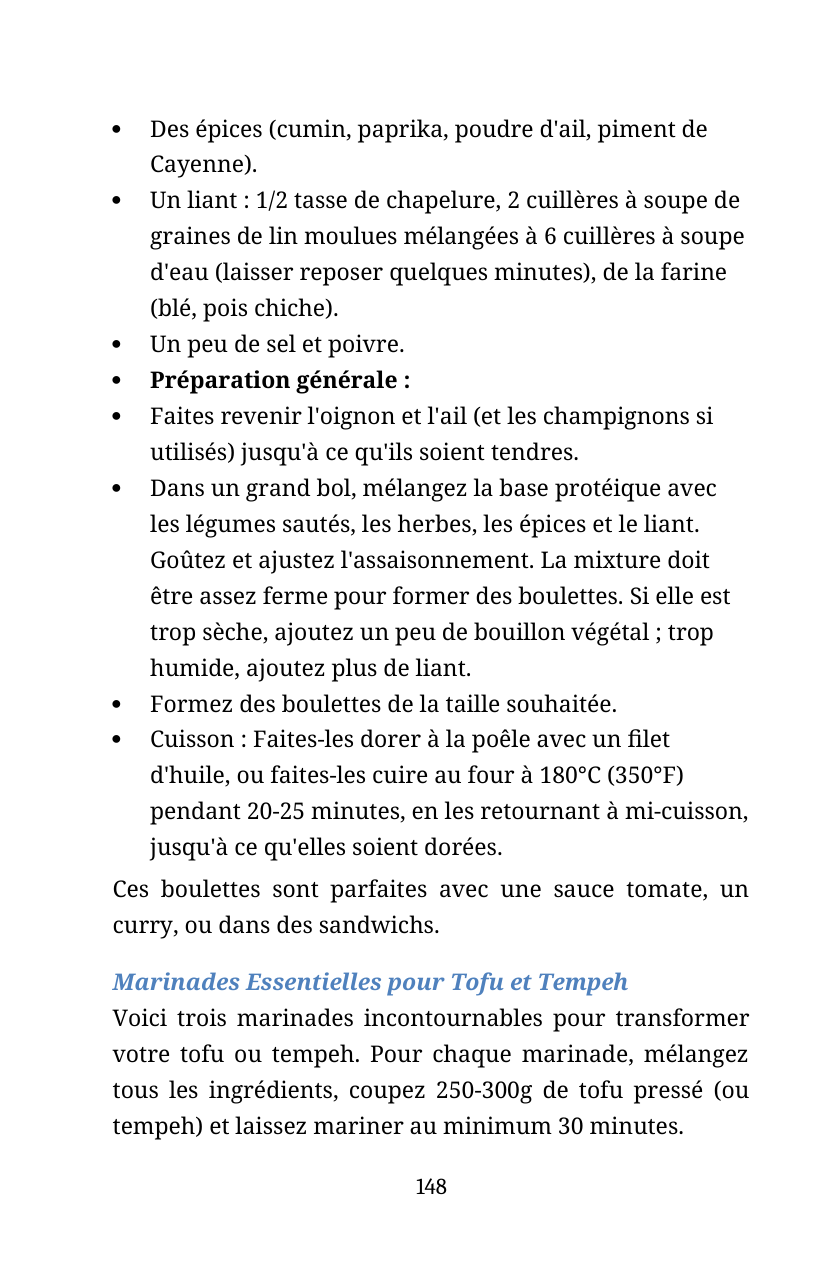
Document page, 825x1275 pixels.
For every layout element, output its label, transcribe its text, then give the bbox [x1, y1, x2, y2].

list Préparation générale : [112, 364, 750, 395]
subtitle Marinades Essentielles pour Tofu et Tempeh [112, 966, 750, 997]
list Cuisson : Faites-les dorer à la poêle avec un filet d'huile, ou faites-les cuire au four à 180°C (350°F) pendant 20-25 minutes, en les retournant à mi-cuisson, jusqu'à ce qu'elles soient dorées. [112, 723, 750, 862]
list Des épices (cumin, paprika, poudre d'ail, piment de Cayenne). [112, 112, 750, 180]
text Voici trois marinades incontournables pour transformer votre tofu ou tempeh. Pour chaque marinade, mélangez tous les ingrédients, coupez 250-300g de tofu pressé (ou tempeh) et laissez mariner au minimum 30 minutes. [112, 1002, 750, 1141]
list Un peu de sel et poivre. [112, 328, 750, 359]
list Dans un grand bol, mélangez la base protéique avec les légumes sautés, les herbes, les épices et le liant. Goûtez et ajustez l'assaisonnement. La mixture doit être assez ferme pour former des boulettes. Si elle est trop sèche, ajoutez un peu de bouillon végétal ; trop humide, ajoutez plus de liant. [112, 472, 750, 683]
text Ces boulettes sont parfaites avec une sauce tomate, un curry, ou dans des sandwichs. [112, 873, 750, 941]
list Un liant : 1/2 tasse de chapelure, 2 cuillères à soupe de graines de lin moulues mélangées à 6 cuillères à soupe d'eau (laisser reposer quelques minutes), de la farine (blé, pois chiche). [112, 184, 750, 323]
list Faites revenir l'oignon et l'ail (et les champignons si utilisés) jusqu'à ce qu'ils soient tendres. [112, 400, 750, 467]
list Formez des boulettes de la taille souhaitée. [112, 687, 750, 719]
